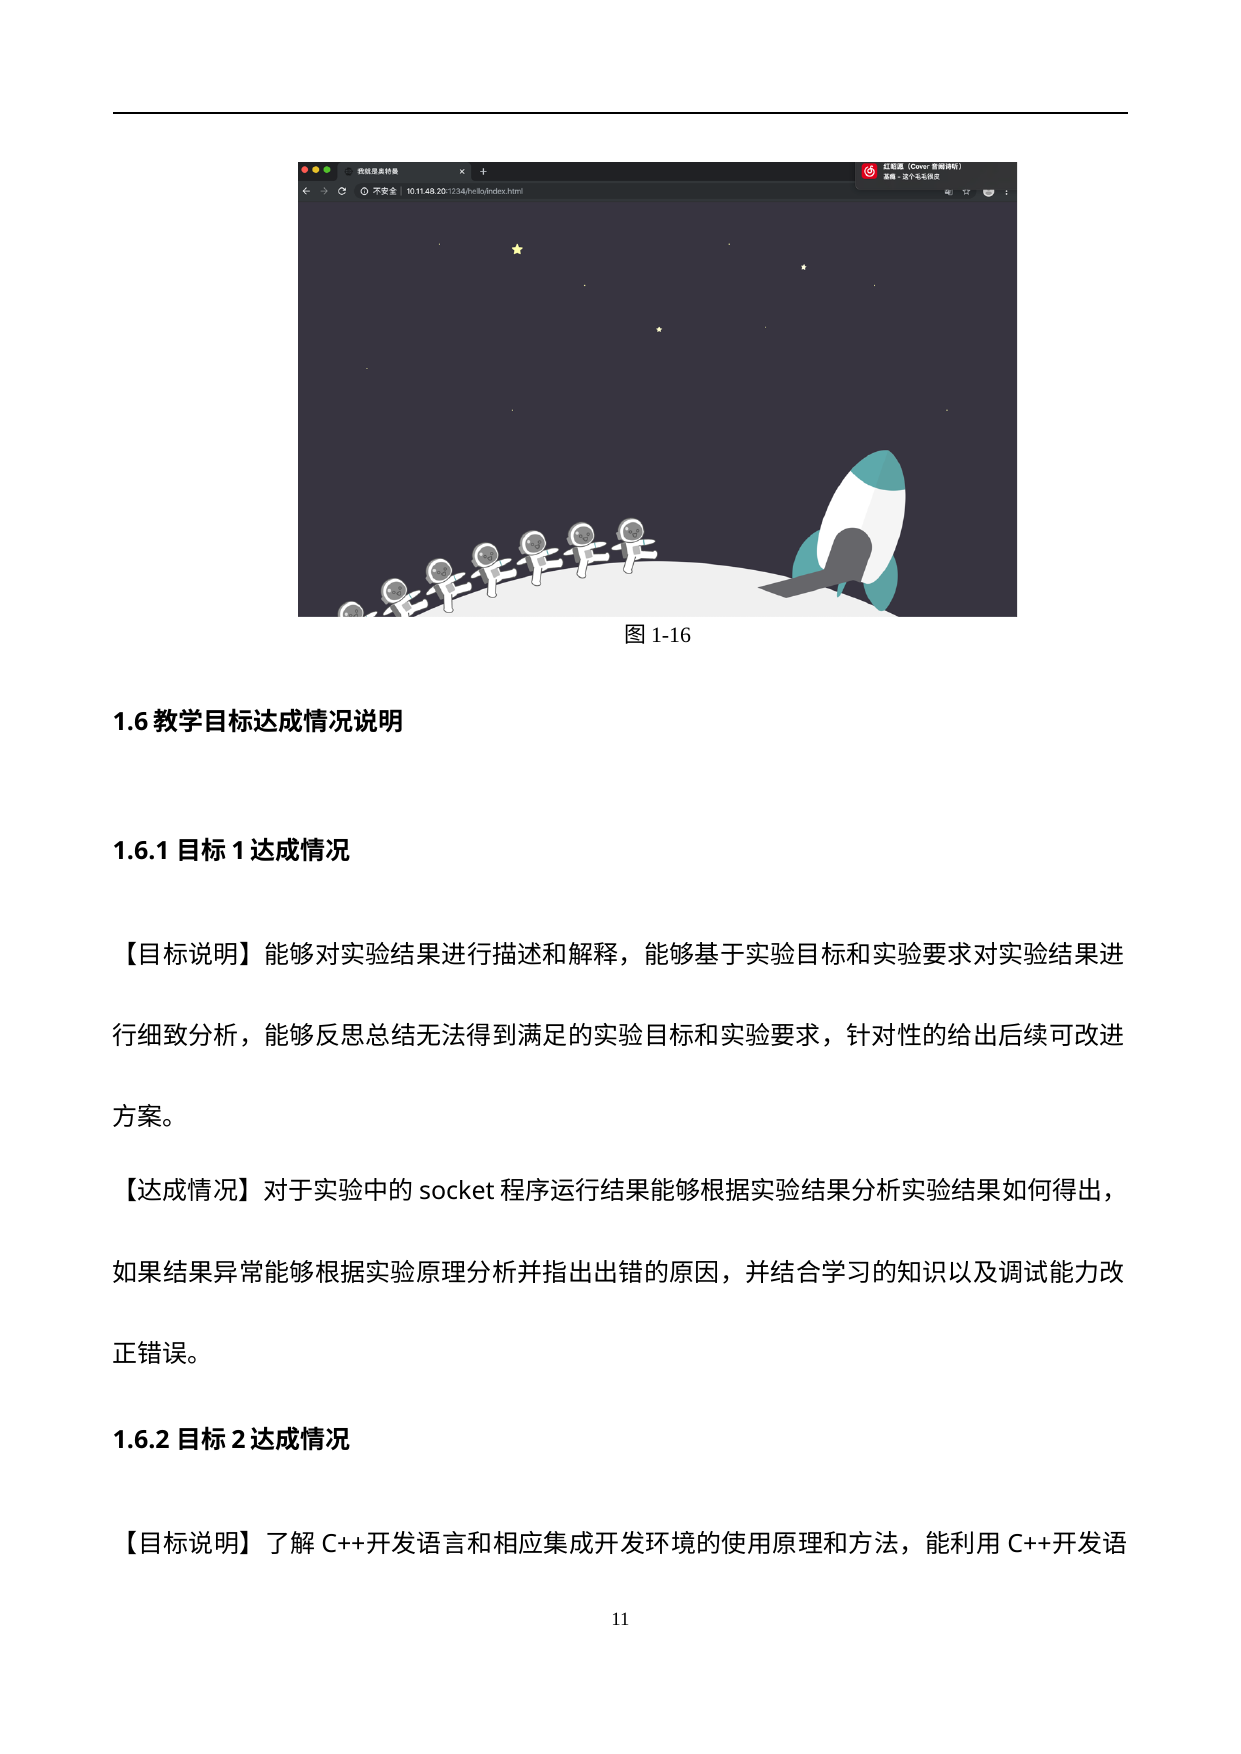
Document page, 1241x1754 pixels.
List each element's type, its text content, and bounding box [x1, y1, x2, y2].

picture [298, 162, 1018, 617]
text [112, 1509, 1128, 1574]
subtitle 1.6教学目标达成情况说明 [112, 687, 1128, 752]
text 【达成情况】对于实验中的socket程序运行结果能够根据实验结果分析实验结果如何得出，如果结果异常能够根据实验原理分析并指出出错的原因，并结合学习的知识以及调试能力改正错误。 [112, 1156, 1128, 1384]
subtitle 1.6.1 目标1达成情况 [112, 816, 1128, 881]
text 【目标说明】能够对实验结果进行描述和解释，能够基于实验目标和实验要求对实验结果进行细致分析，能够反思总结无法得到满足的实验目标和实验要求，针对性的给出后续可改进方案。 [112, 920, 1128, 1147]
text 图1-16 [187, 617, 1128, 649]
subtitle 1.6.2 目标2达成情况 [112, 1406, 1128, 1471]
